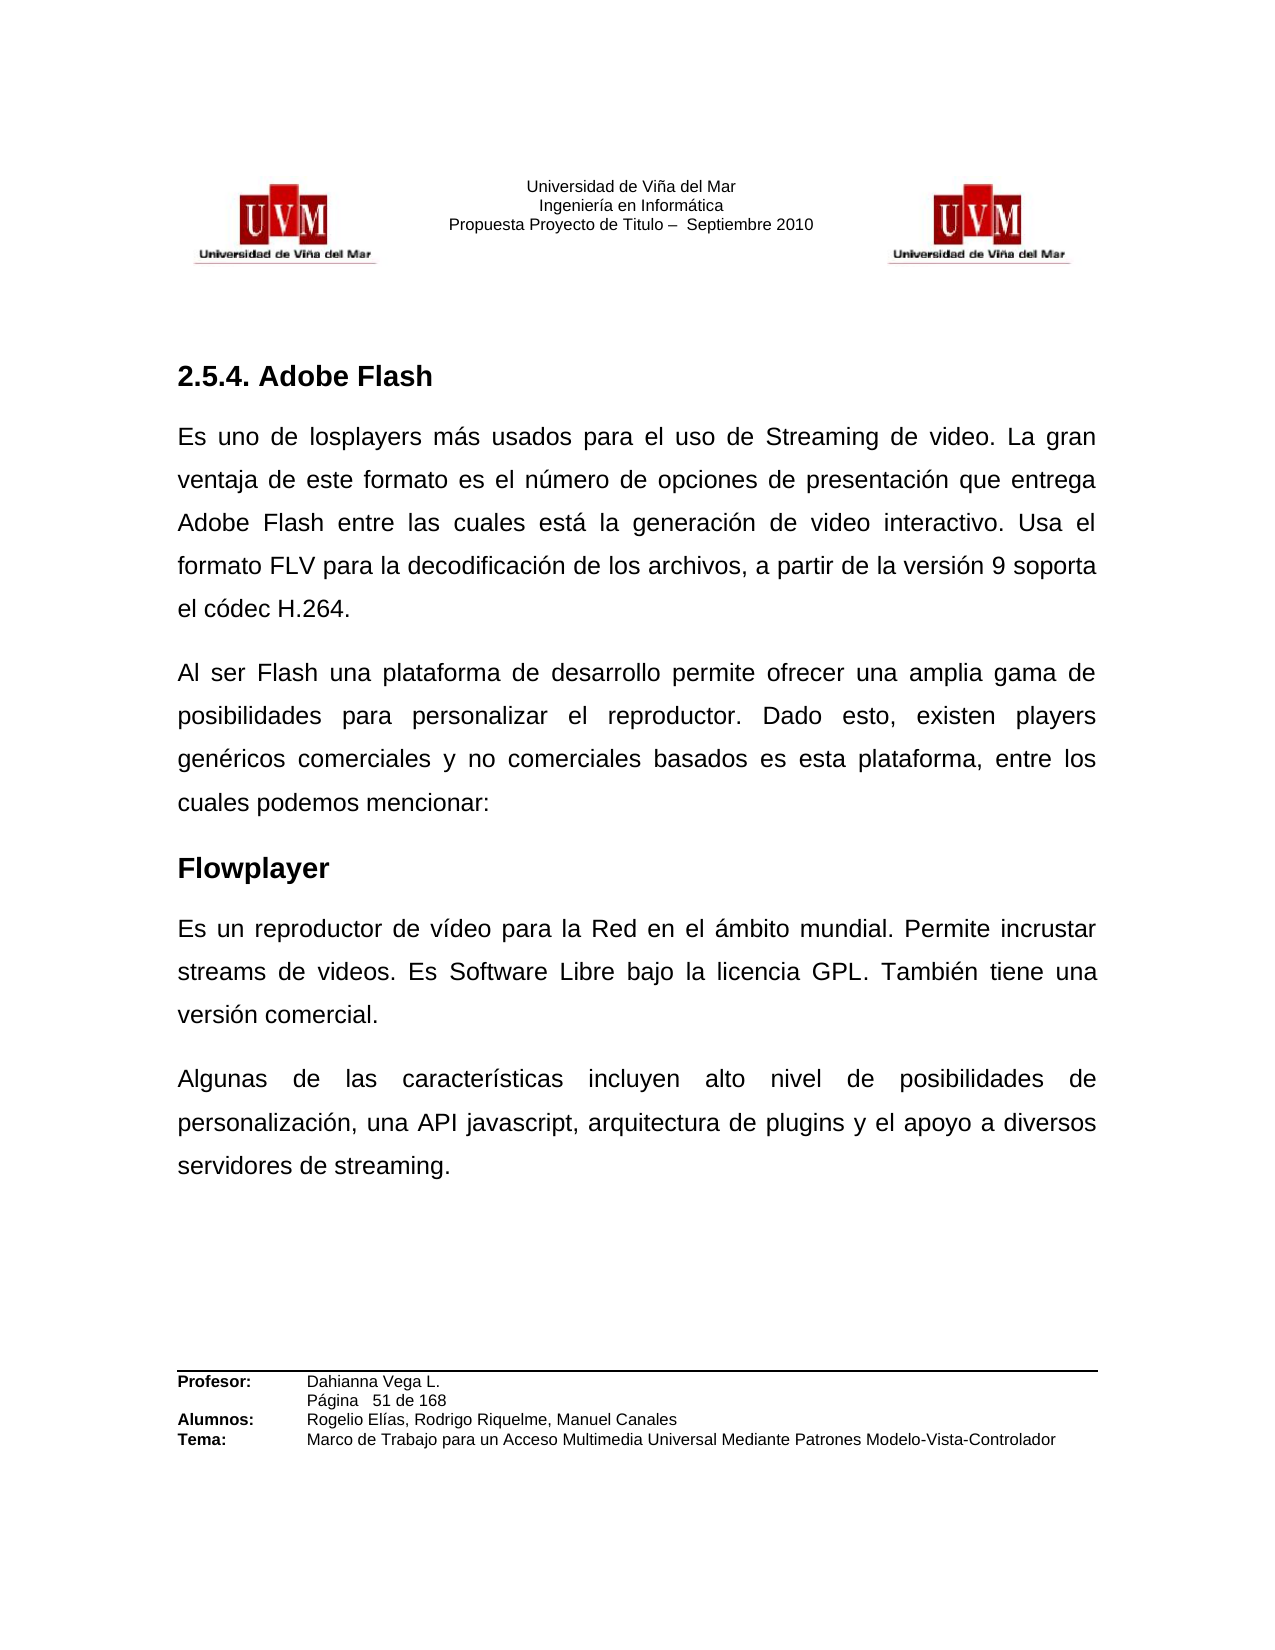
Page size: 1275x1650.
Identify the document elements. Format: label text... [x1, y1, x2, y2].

picture [177, 176, 390, 267]
text Es un reproductor de vídeo para la Red en el ámbito mundial. Permite incrustar streams de videos. Es Software Libre bajo la licencia GPL. También tiene una versión comercial. [177, 914, 1098, 1029]
text Algunas de las características incluyen alto nivel de posibilidades de personalización, una API javascript, arquitectura de plugins y el apoyo a diversos servidores de streaming. [177, 1064, 1098, 1179]
text Es uno de losplayers más usados para el uso de Streaming de video. La gran ventaja de este formato es el número de opciones de presentación que entrega Adobe Flash entre las cuales está la generación de video interactivo. Usa el formato FLV para la decodificación de los archivos, a partir de la versión 9 soporta el códec H.264. [177, 422, 1098, 623]
subtitle 2.5.4. Adobe Flash [177, 359, 1098, 392]
text Al ser Flash una plataforma de desarrollo permite ofrecer una amplia gama de posibilidades para personalizar el reproductor. Dado esto, existen players genéricos comerciales y no comerciales basados es esta plataforma, entre los cuales podemos mencionar: [177, 658, 1098, 816]
subtitle Flowplayer [177, 851, 1098, 885]
picture [871, 176, 1084, 267]
